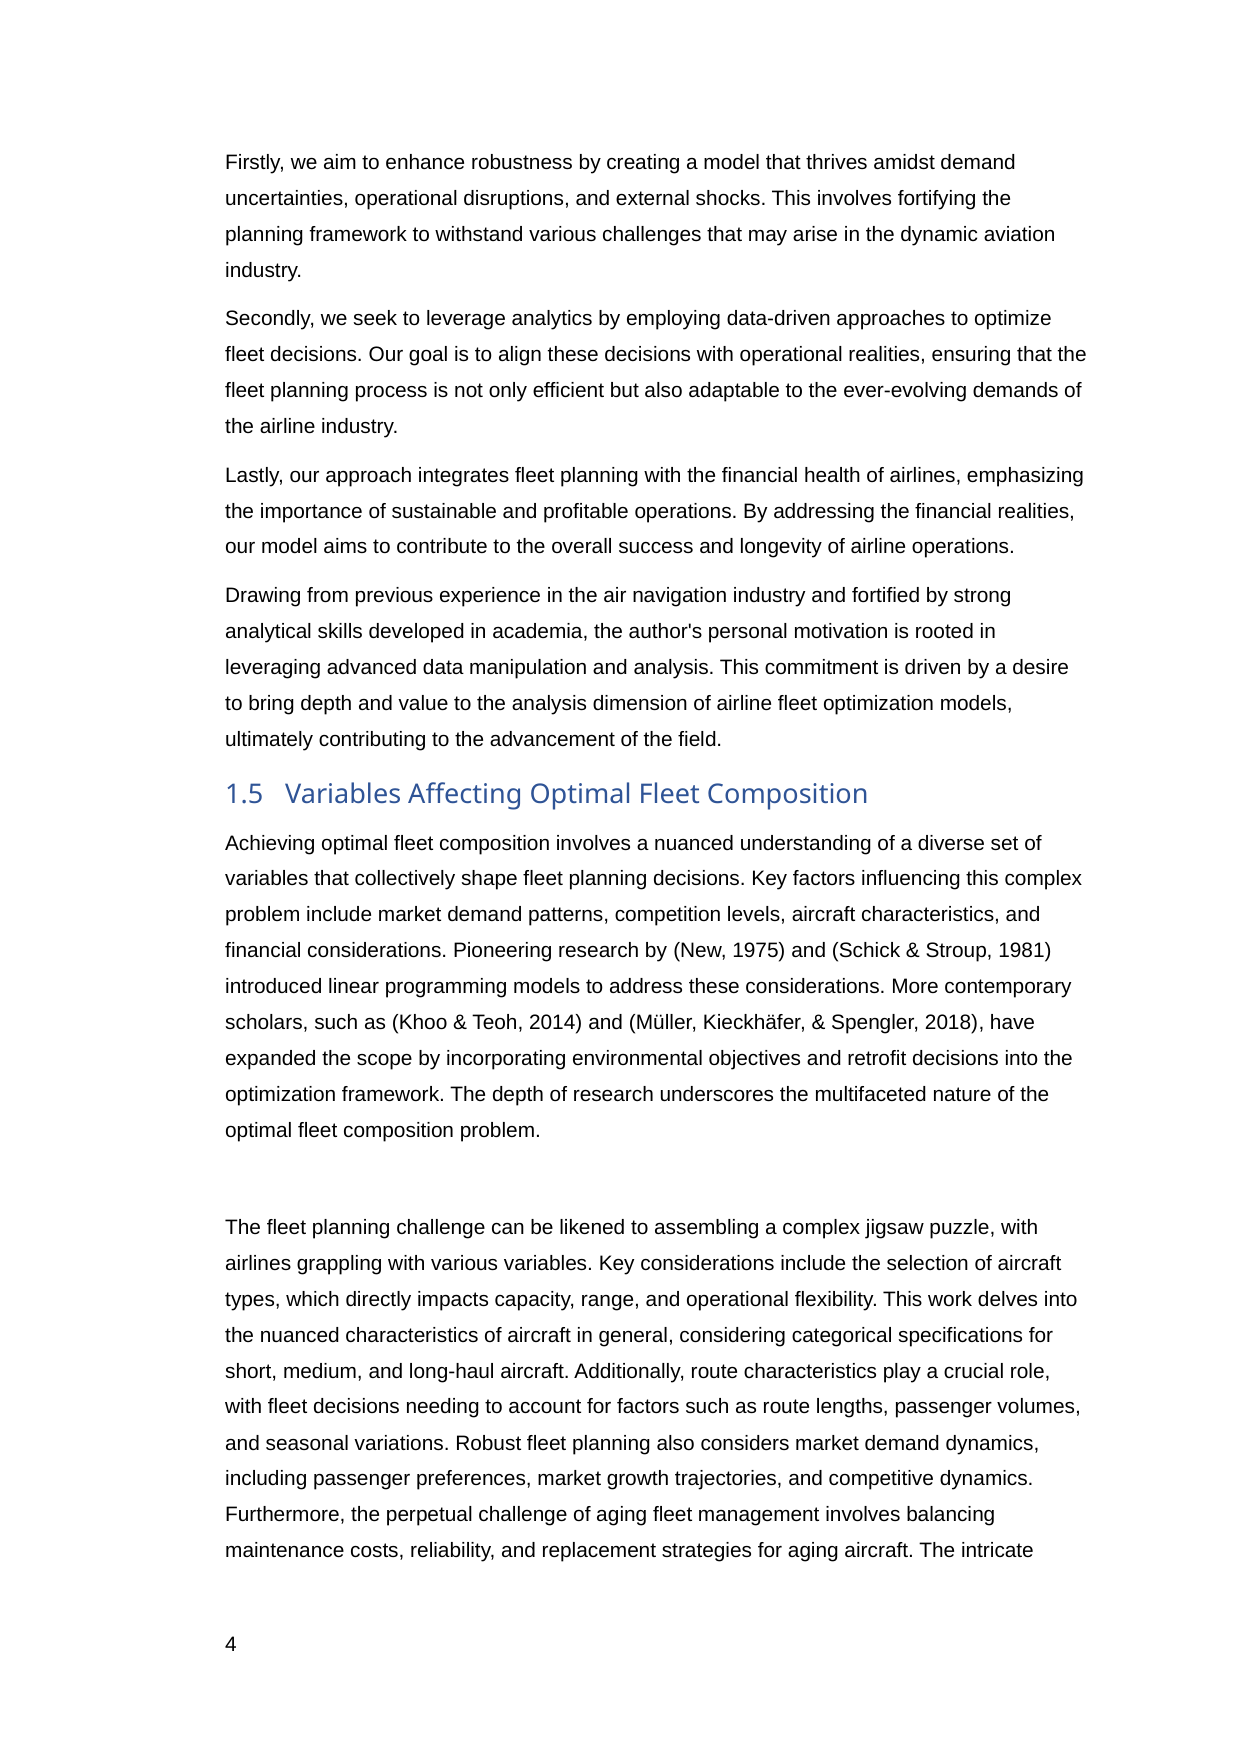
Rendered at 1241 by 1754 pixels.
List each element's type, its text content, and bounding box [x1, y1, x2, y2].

text Secondly, we seek to leverage analytics by employing data-driven approaches to optimize fleet decisions. Our goal is to align these decisions with operational realities, ensuring that the fleet planning process is not only efficient but also adaptable to the ever-evolving demands of the airline industry. [225, 306, 1090, 438]
text Lastly, our approach integrates fleet planning with the financial health of airlines, emphasizing the importance of sustainable and profitable operations. By addressing the financial realities, our model aims to contribute to the overall success and longevity of airline operations. [225, 462, 1090, 558]
text Drawing from previous experience in the air navigation industry and fortified by strong analytical skills developed in academia, the author's personal motivation is rooted in leveraging advanced data manipulation and analysis. This commitment is driven by a desire to bring depth and value to the analysis dimension of airline fleet optimization models, ultimately contributing to the advancement of the field. [225, 583, 1090, 751]
subtitle Variables Affecting Optimal Fleet Composition [225, 775, 1090, 812]
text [225, 1215, 1090, 1562]
text Achieving optimal fleet composition involves a nuanced understanding of a diverse set of variables that collectively shape fleet planning decisions. Key factors influencing this complex problem include market demand patterns, competition levels, aircraft characteristics, and financial considerations. Pioneering research by and introduced linear programming models to address these considerations. More contemporary scholars, such as and , have expanded the scope by incorporating environmental objectives and retrofit decisions into the optimization framework. The depth of research underscores the multifaceted nature of the optimal fleet composition problem. [225, 830, 1090, 1142]
text Firstly, we aim to enhance robustness by creating a model that thrives amidst demand uncertainties, operational disruptions, and external shocks. This involves fortifying the planning framework to withstand various challenges that may arise in the dynamic aviation industry. [225, 150, 1090, 282]
